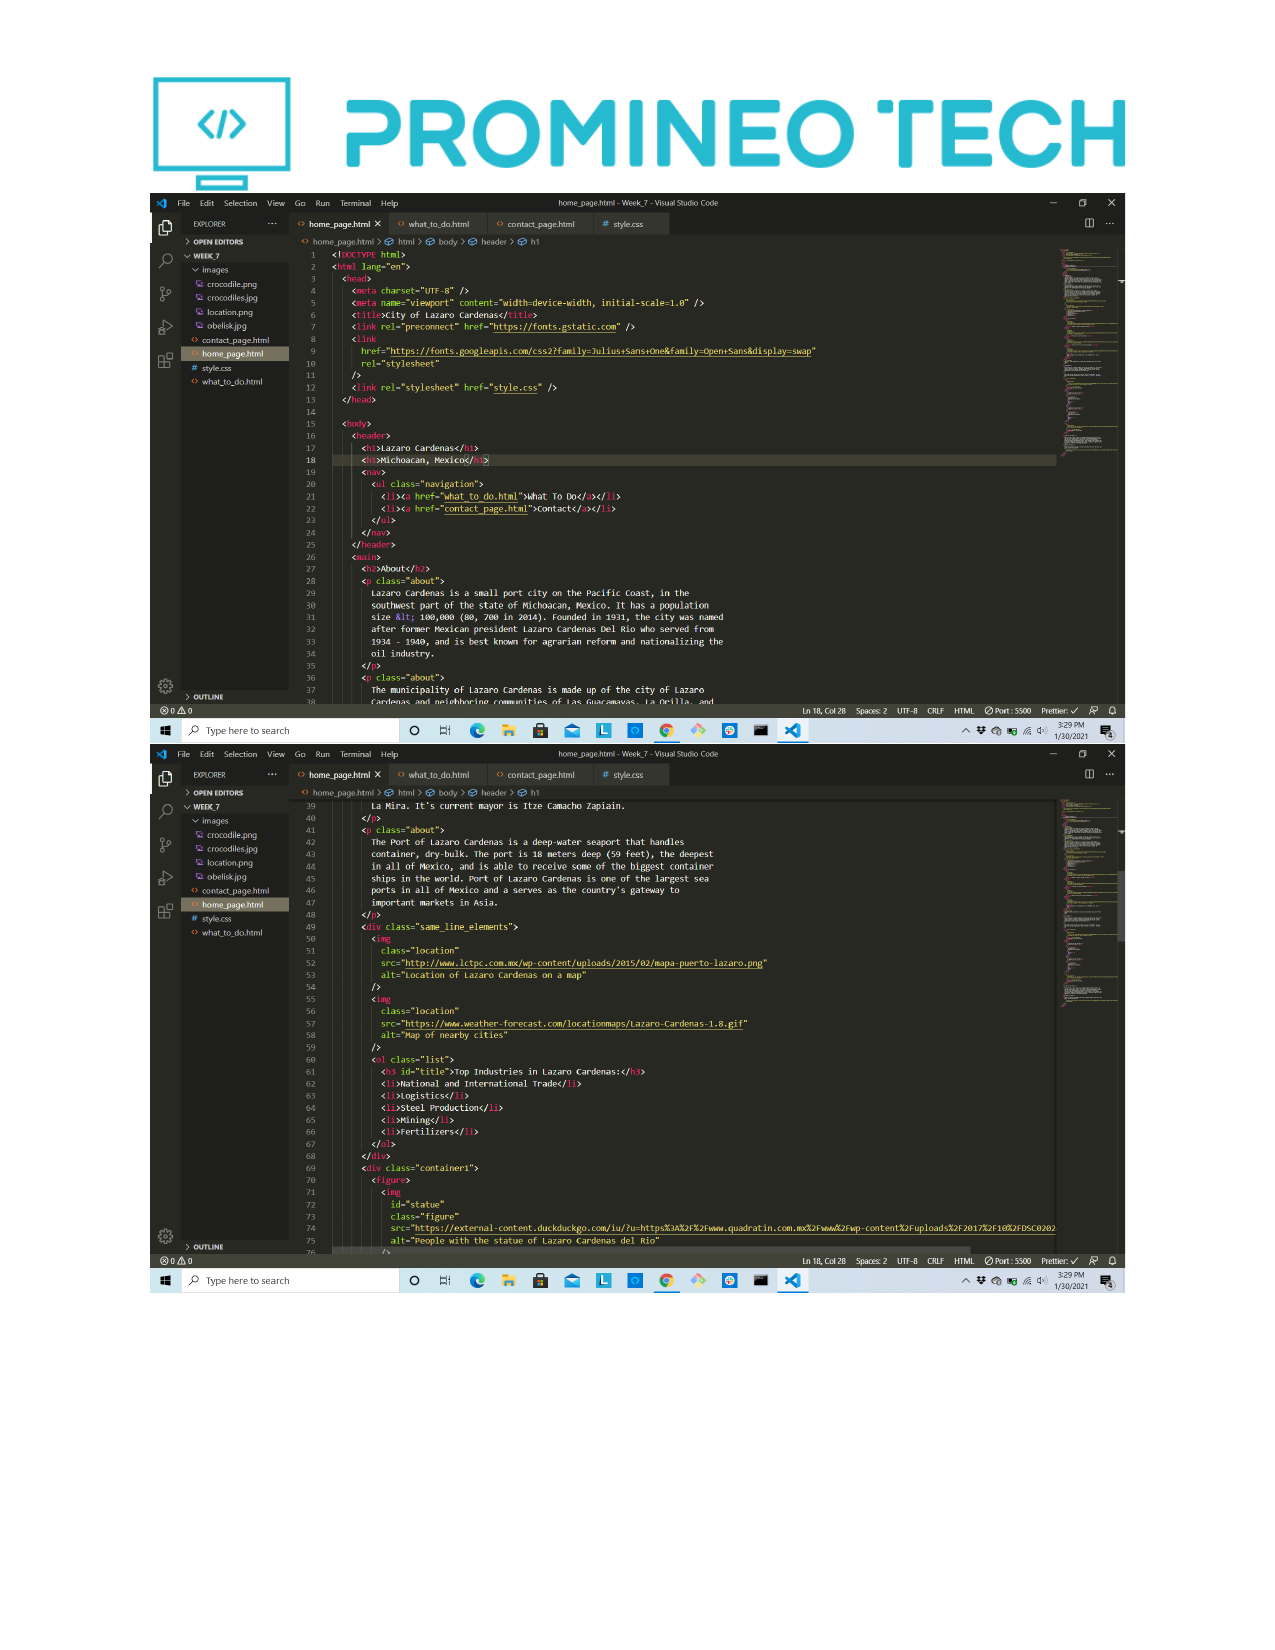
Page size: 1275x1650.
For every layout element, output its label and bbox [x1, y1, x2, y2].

picture [150, 75, 1125, 743]
picture [150, 744, 1125, 1293]
